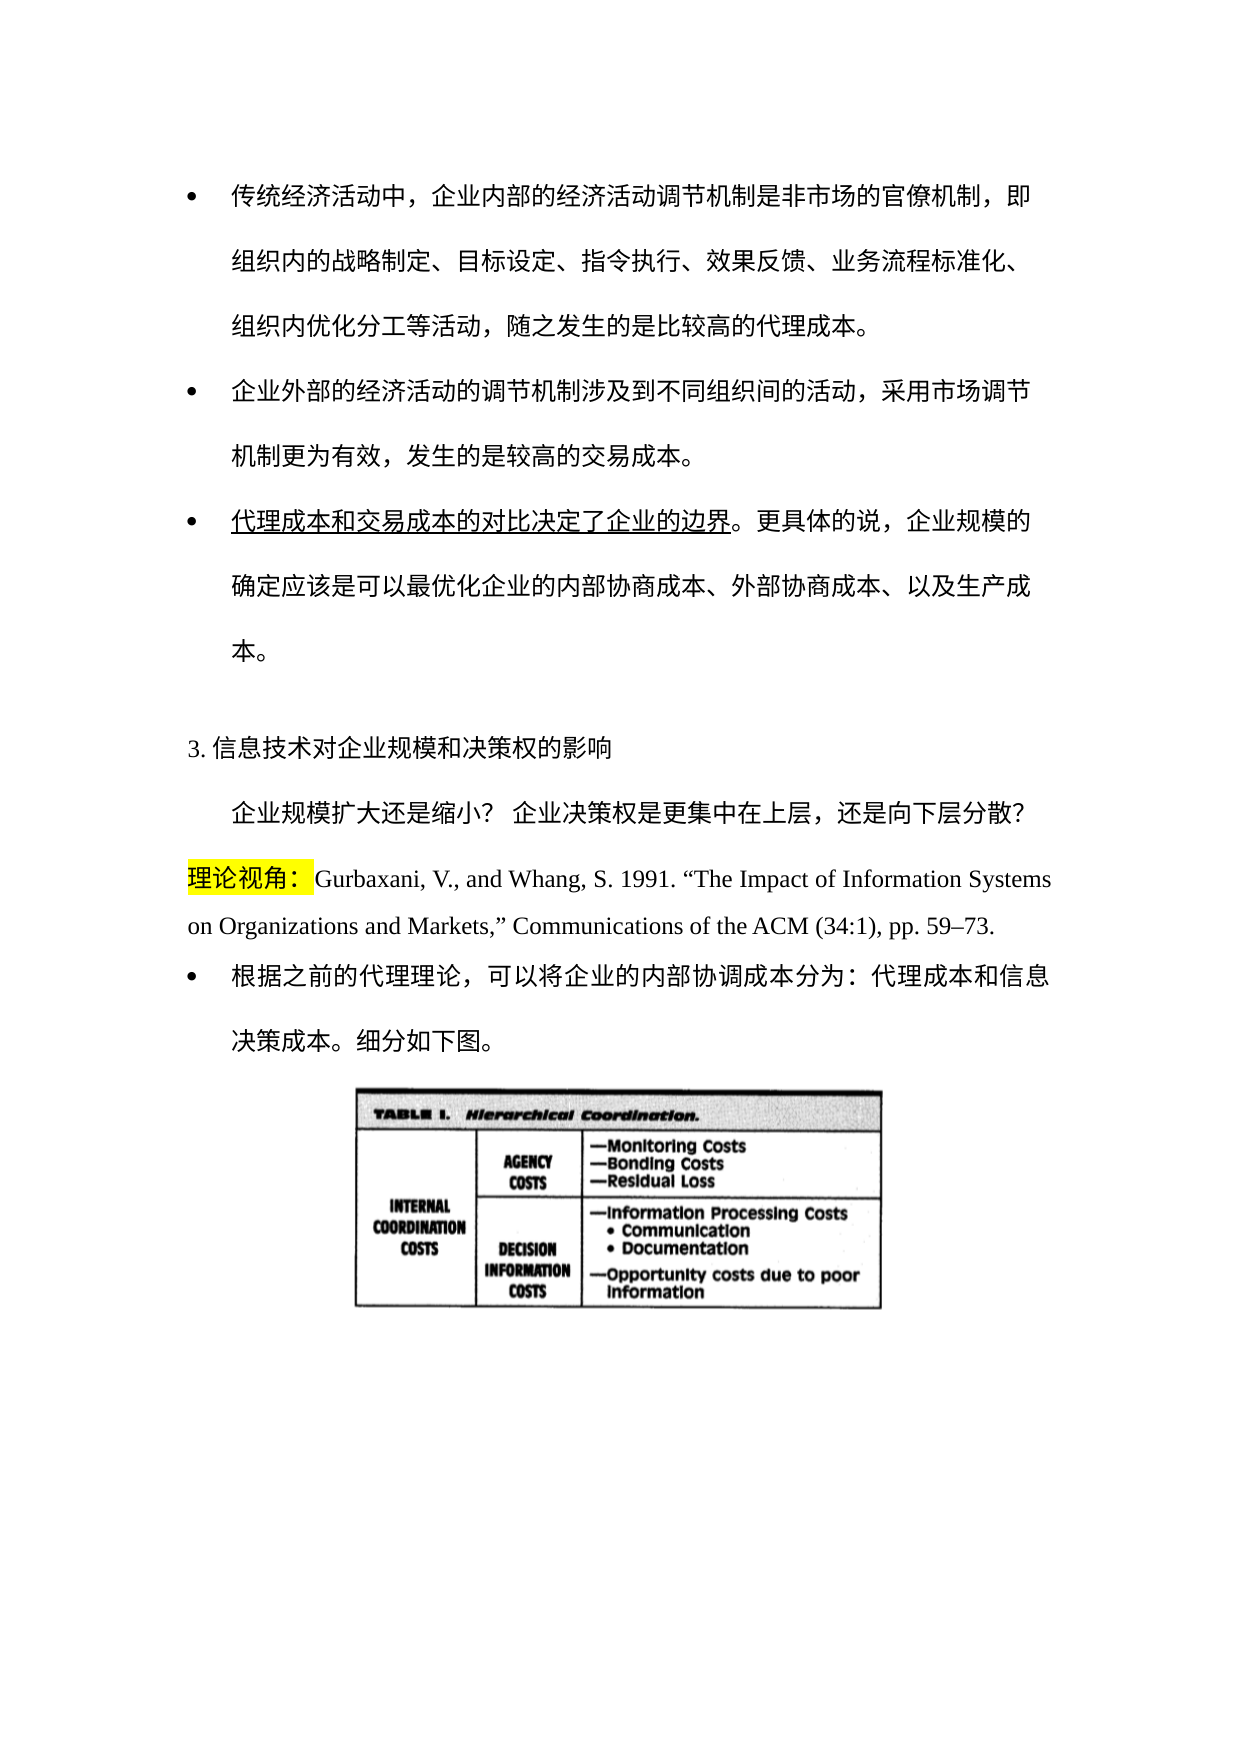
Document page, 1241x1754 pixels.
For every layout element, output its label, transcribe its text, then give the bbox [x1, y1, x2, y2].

picture [341, 1072, 899, 1327]
list 企业外部的经济活动的调节机制涉及到不同组织间的活动，采用市场调节机制更为有效，发生的是较高的交易成本。 [187, 357, 1053, 487]
list 传统经济活动中，企业内部的经济活动调节机制是非市场的官僚机制，即组织内的战略制定、目标设定、指令执行、效果反馈、业务流程标准化、组织内优化分工等活动，随之发生的是比较高的代理成本。 [187, 162, 1053, 357]
text 理论视角：Gurbaxani, V., and Whang, S. 1991. “The Impact of Information Systems on Organizations and Markets,” Communications of the ACM (34:1), pp. 59–73. [187, 844, 1053, 942]
text 3. 信息技术对企业规模和决策权的影响 [187, 714, 1053, 779]
list 代理成本和交易成本的对比决定了企业的边界。更具体的说，企业规模的确定应该是可以最优化企业的内部协商成本、外部协商成本、以及生产成本。 [187, 487, 1053, 682]
list 根据之前的代理理论，可以将企业的内部协调成本分为：代理成本和信息决策成本。细分如下图。 [187, 942, 1053, 1072]
text 企业规模扩大还是缩小？ 企业决策权是更集中在上层，还是向下层分散？ [187, 779, 1053, 844]
